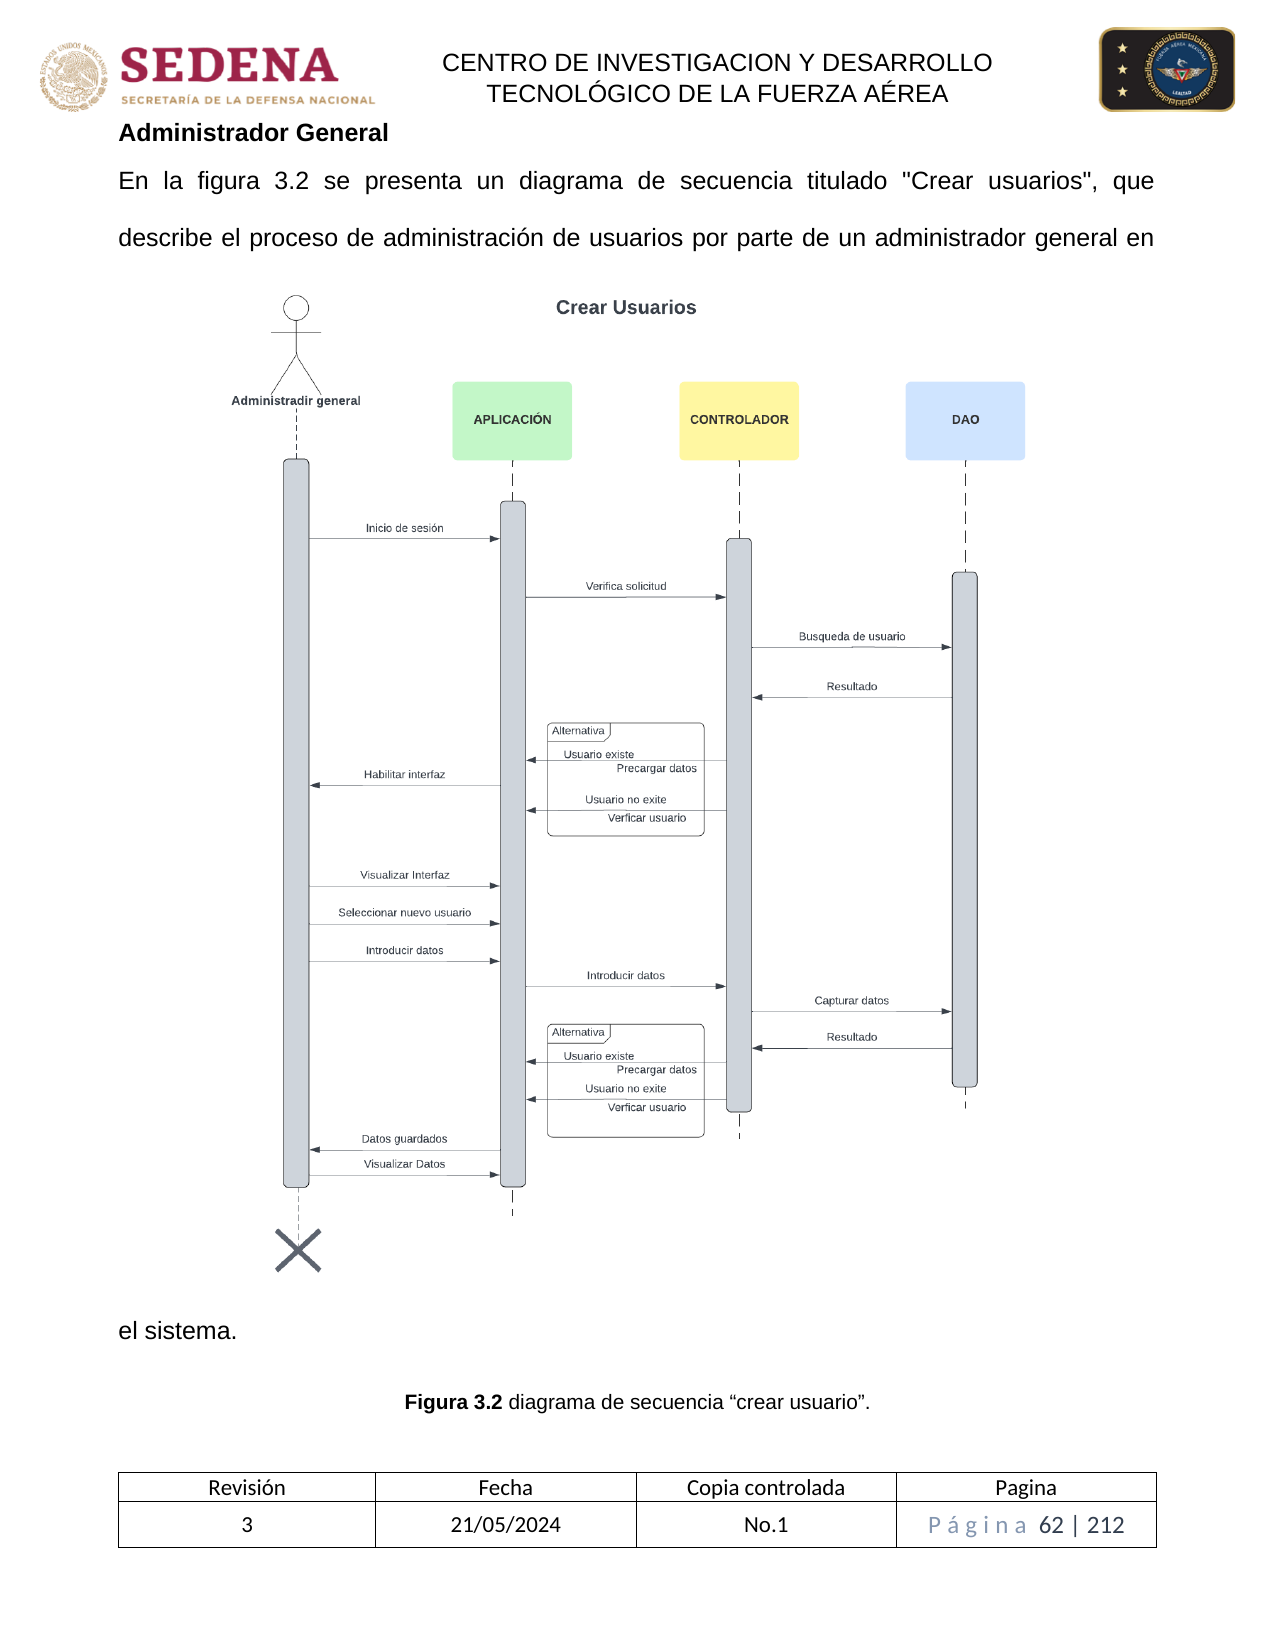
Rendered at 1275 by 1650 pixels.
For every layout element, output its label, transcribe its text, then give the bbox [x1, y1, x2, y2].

text Administrador General [118, 118, 1157, 147]
text Figura 3.2 diagrama de secuencia “crear usuario”. [118, 1390, 1157, 1414]
picture [189, 286, 1063, 1316]
picture [39, 27, 1236, 112]
